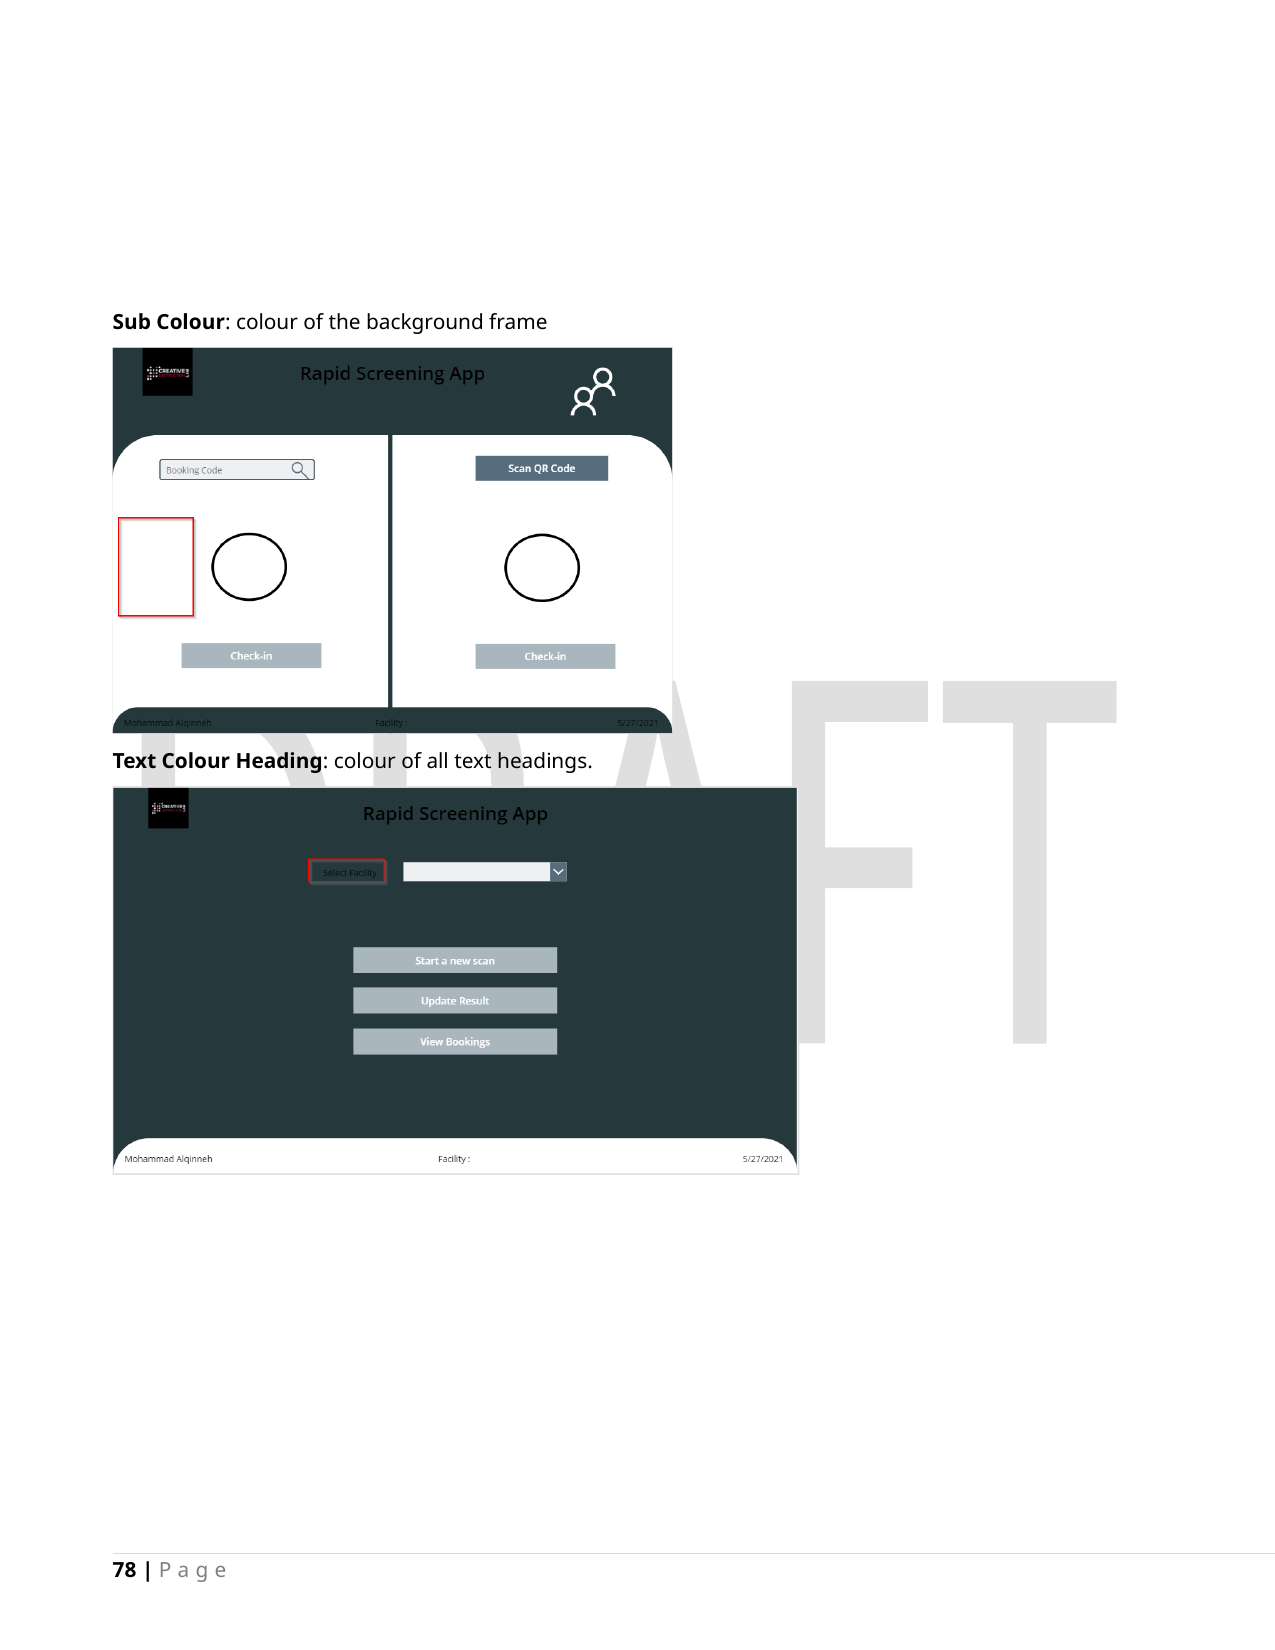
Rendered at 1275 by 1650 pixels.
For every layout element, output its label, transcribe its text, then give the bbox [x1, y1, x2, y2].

picture [112, 786, 800, 1175]
text Text Colour Heading: colour of all text headings. [112, 746, 1146, 774]
picture [112, 347, 673, 734]
text Sub Colour: colour of the background frame [112, 307, 1146, 335]
